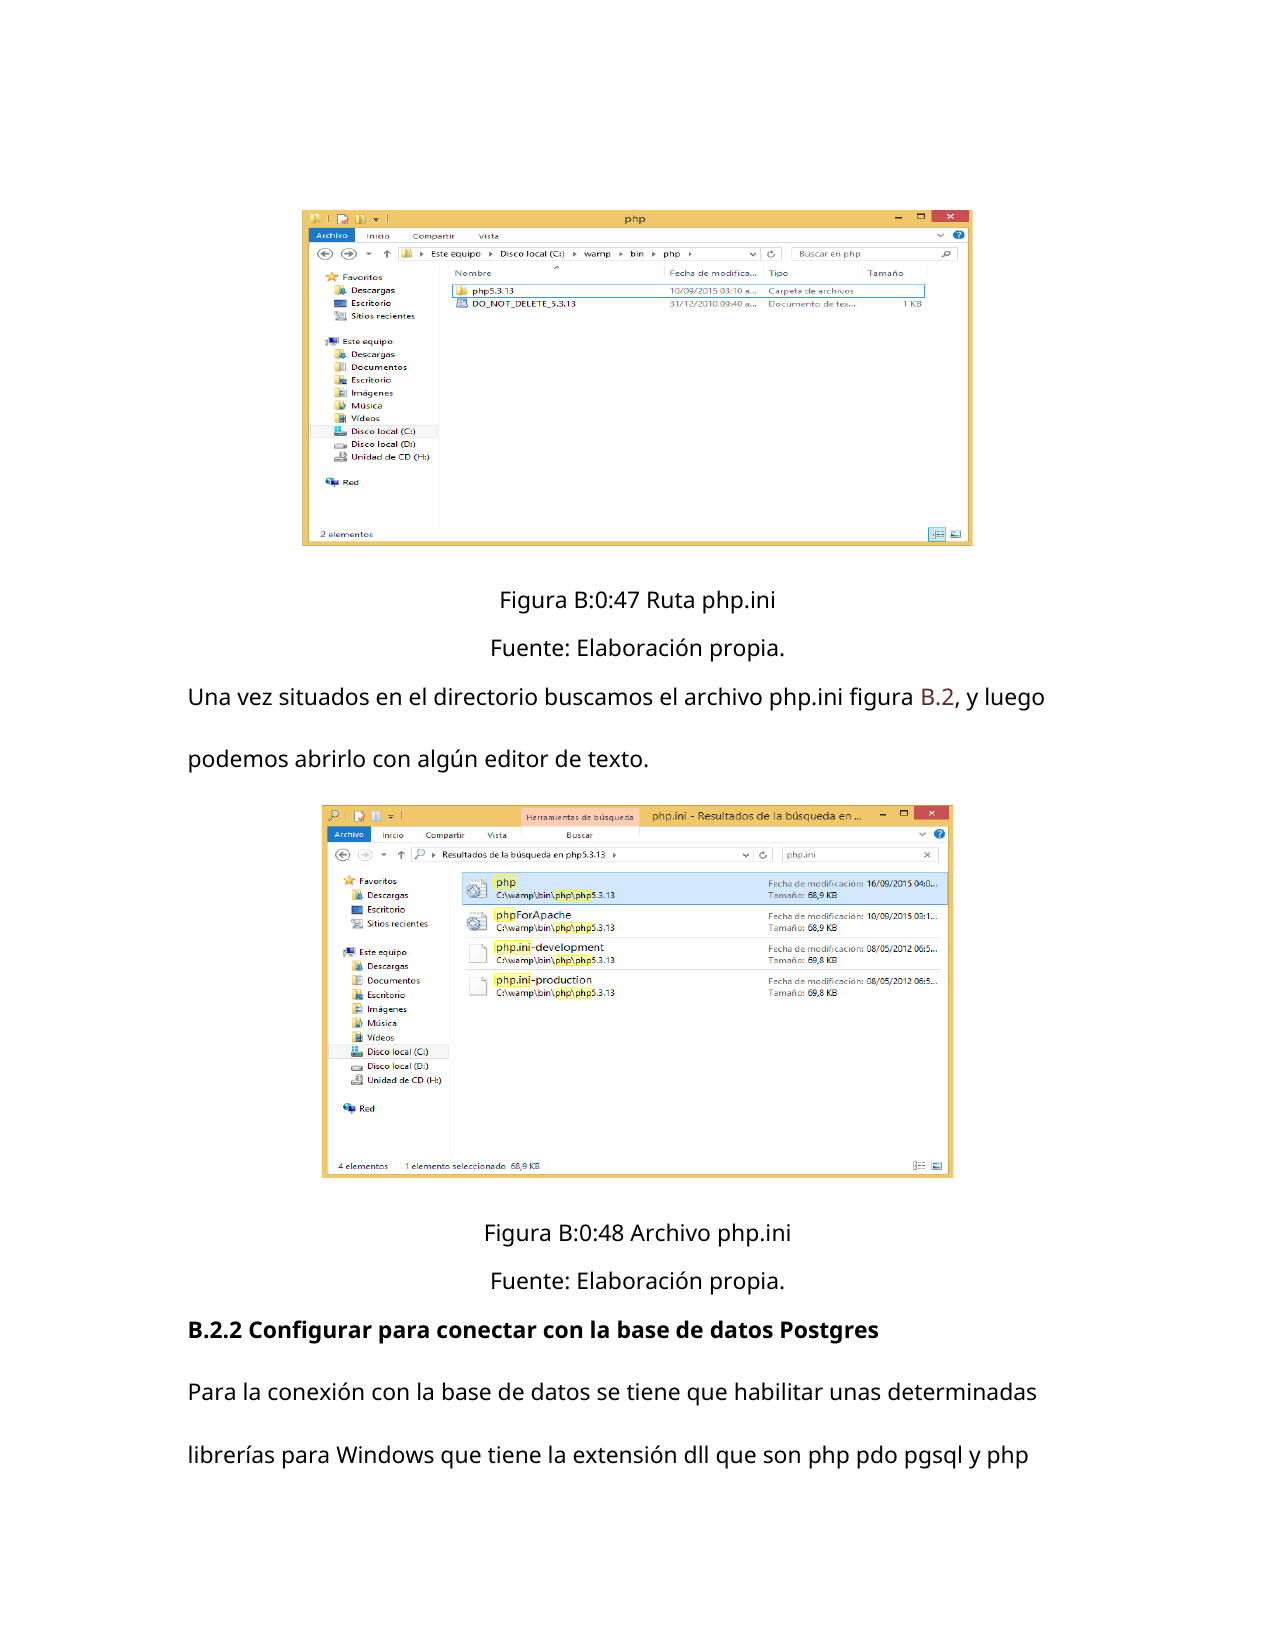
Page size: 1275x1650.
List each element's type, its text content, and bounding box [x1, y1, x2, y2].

text Fuente: Elaboración propia. [187, 1265, 1087, 1296]
subtitle B.2.2 Configurar para conectar con la base de datos Postgres [187, 1313, 1087, 1345]
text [187, 1376, 1087, 1470]
text Fuente: Elaboración propia. [187, 632, 1087, 664]
text Una vez situados en el directorio buscamos el archivo php.ini figura B.2, y luego podemos abrirlo con algún editor de texto. [187, 681, 1087, 774]
